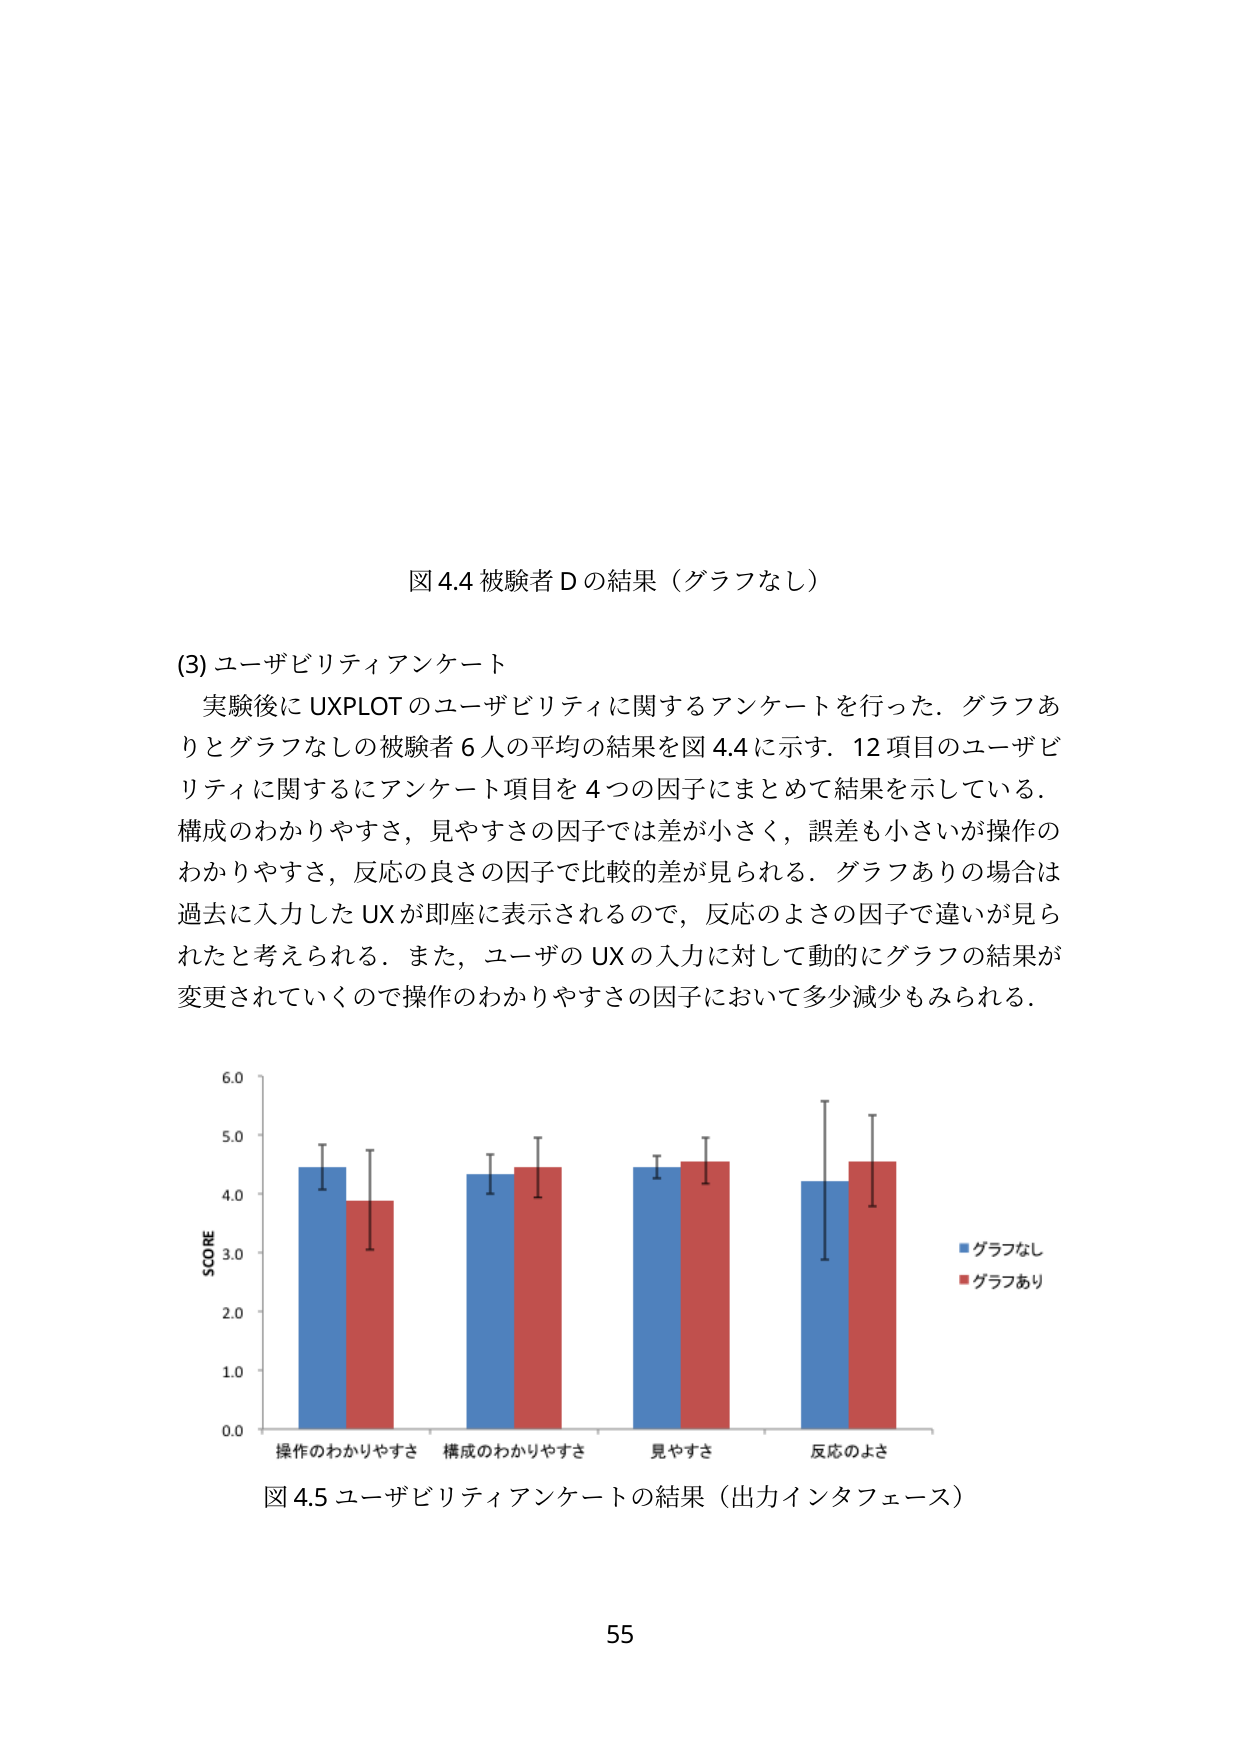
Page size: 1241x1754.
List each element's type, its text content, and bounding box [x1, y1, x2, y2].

picture [177, 1058, 1063, 1470]
text (3) ユーザビリティアンケート [177, 642, 1063, 683]
text 図4.4 被験者Dの結果（グラフなし） [177, 558, 1063, 600]
text 図4.5 ユーザビリティアンケートの結果（出力インタフェース） [177, 1475, 1063, 1517]
text 実験後にUXPLOTのユーザビリティに関するアンケートを行った．グラフありとグラフなしの被験者6人の平均の結果を図4.4に示す．12項目のユーザビリティに関するにアンケート項目を4つの因子にまとめて結果を示している．構成のわかりやすさ，見やすさの因子では差が小さく，誤差も小さいが操作のわかりやすさ，反応の良さの因子で比較的差が見られる．グラフありの場合は過去に入力したUXが即座に表示されるので，反応のよさの因子で違いが見られたと考えられる．また，ユーザのUXの入力に対して動的にグラフの結果が変更されていくので操作のわかりやすさの因子において多少減少もみられる． [177, 683, 1063, 1017]
